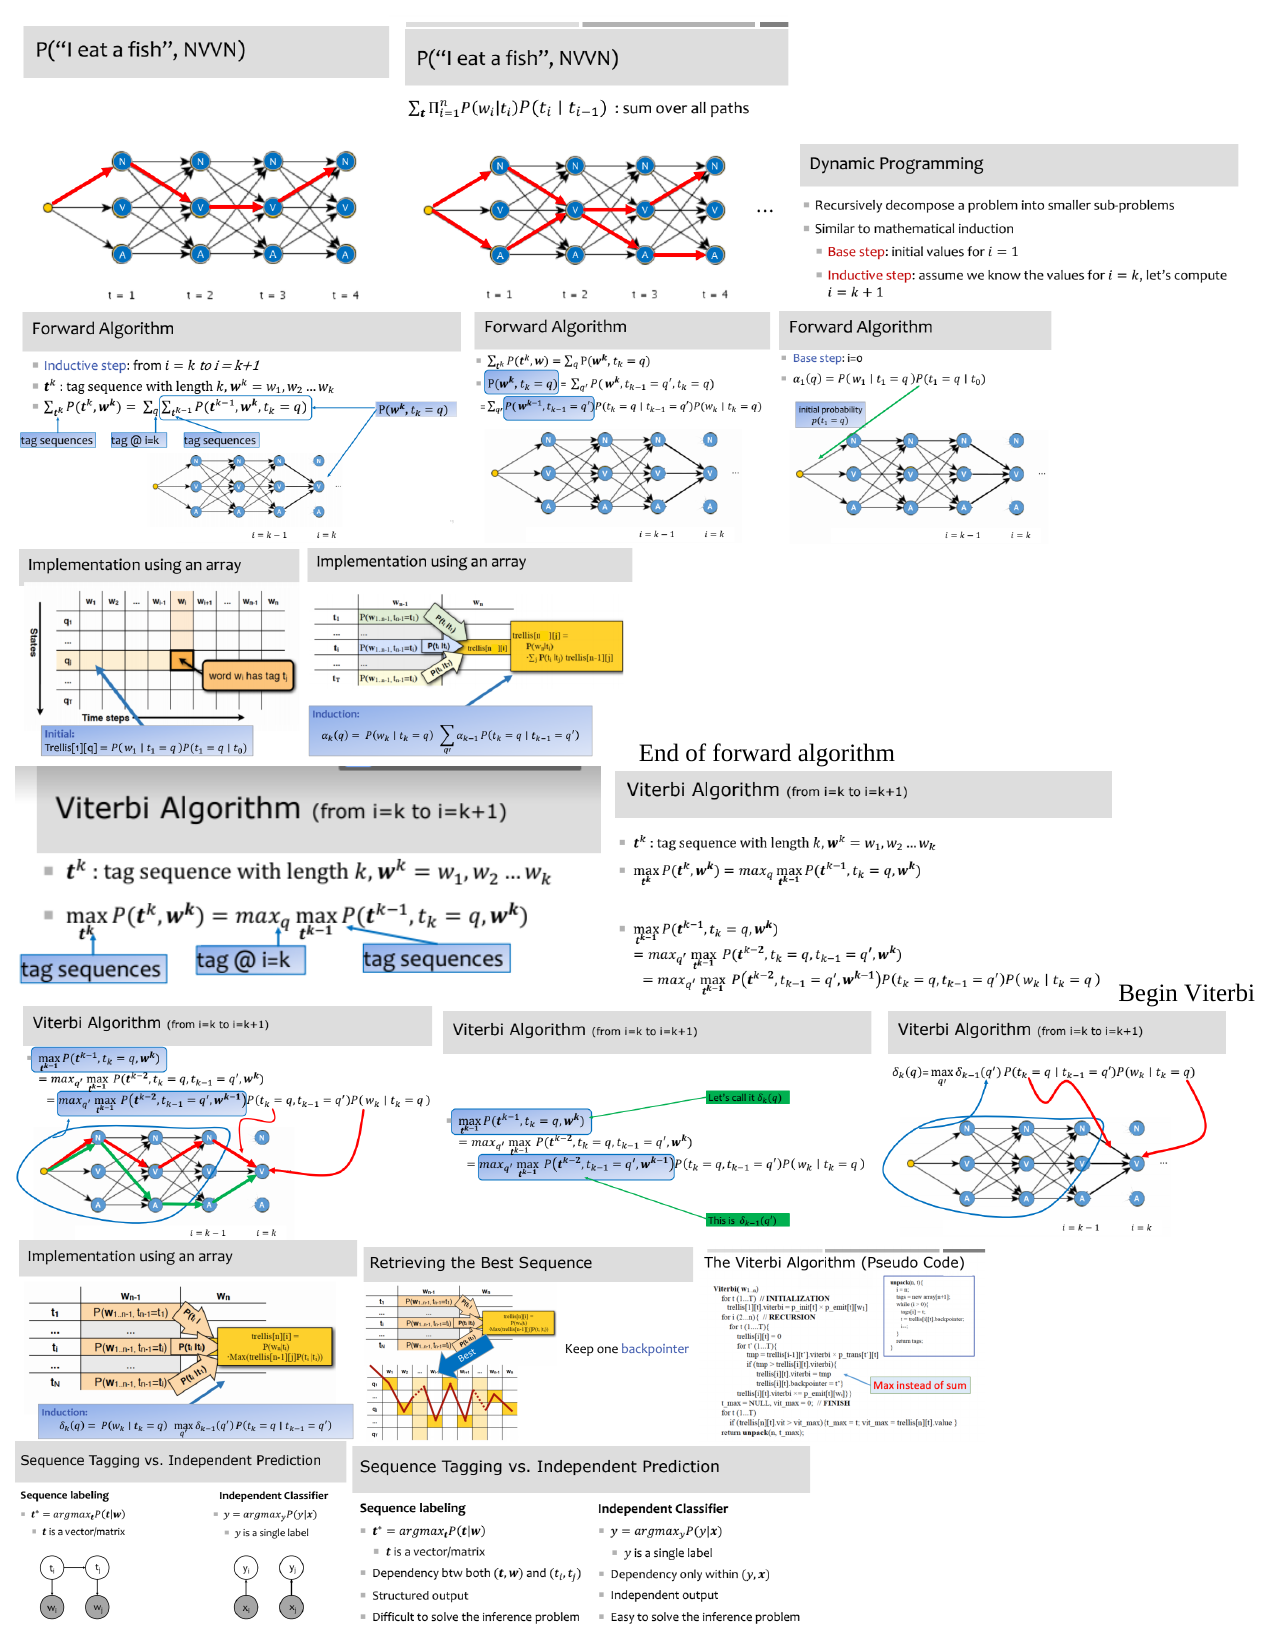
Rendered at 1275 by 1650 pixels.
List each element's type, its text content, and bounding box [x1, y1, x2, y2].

picture [305, 548, 633, 762]
picture [607, 771, 1112, 1002]
picture [699, 1246, 986, 1442]
picture [15, 15, 1239, 544]
picture [15, 1006, 433, 1630]
picture [352, 1446, 811, 1630]
picture [438, 1011, 872, 1241]
picture [15, 549, 300, 762]
picture [877, 1011, 1226, 1241]
picture [15, 766, 601, 1002]
picture [363, 1247, 694, 1442]
